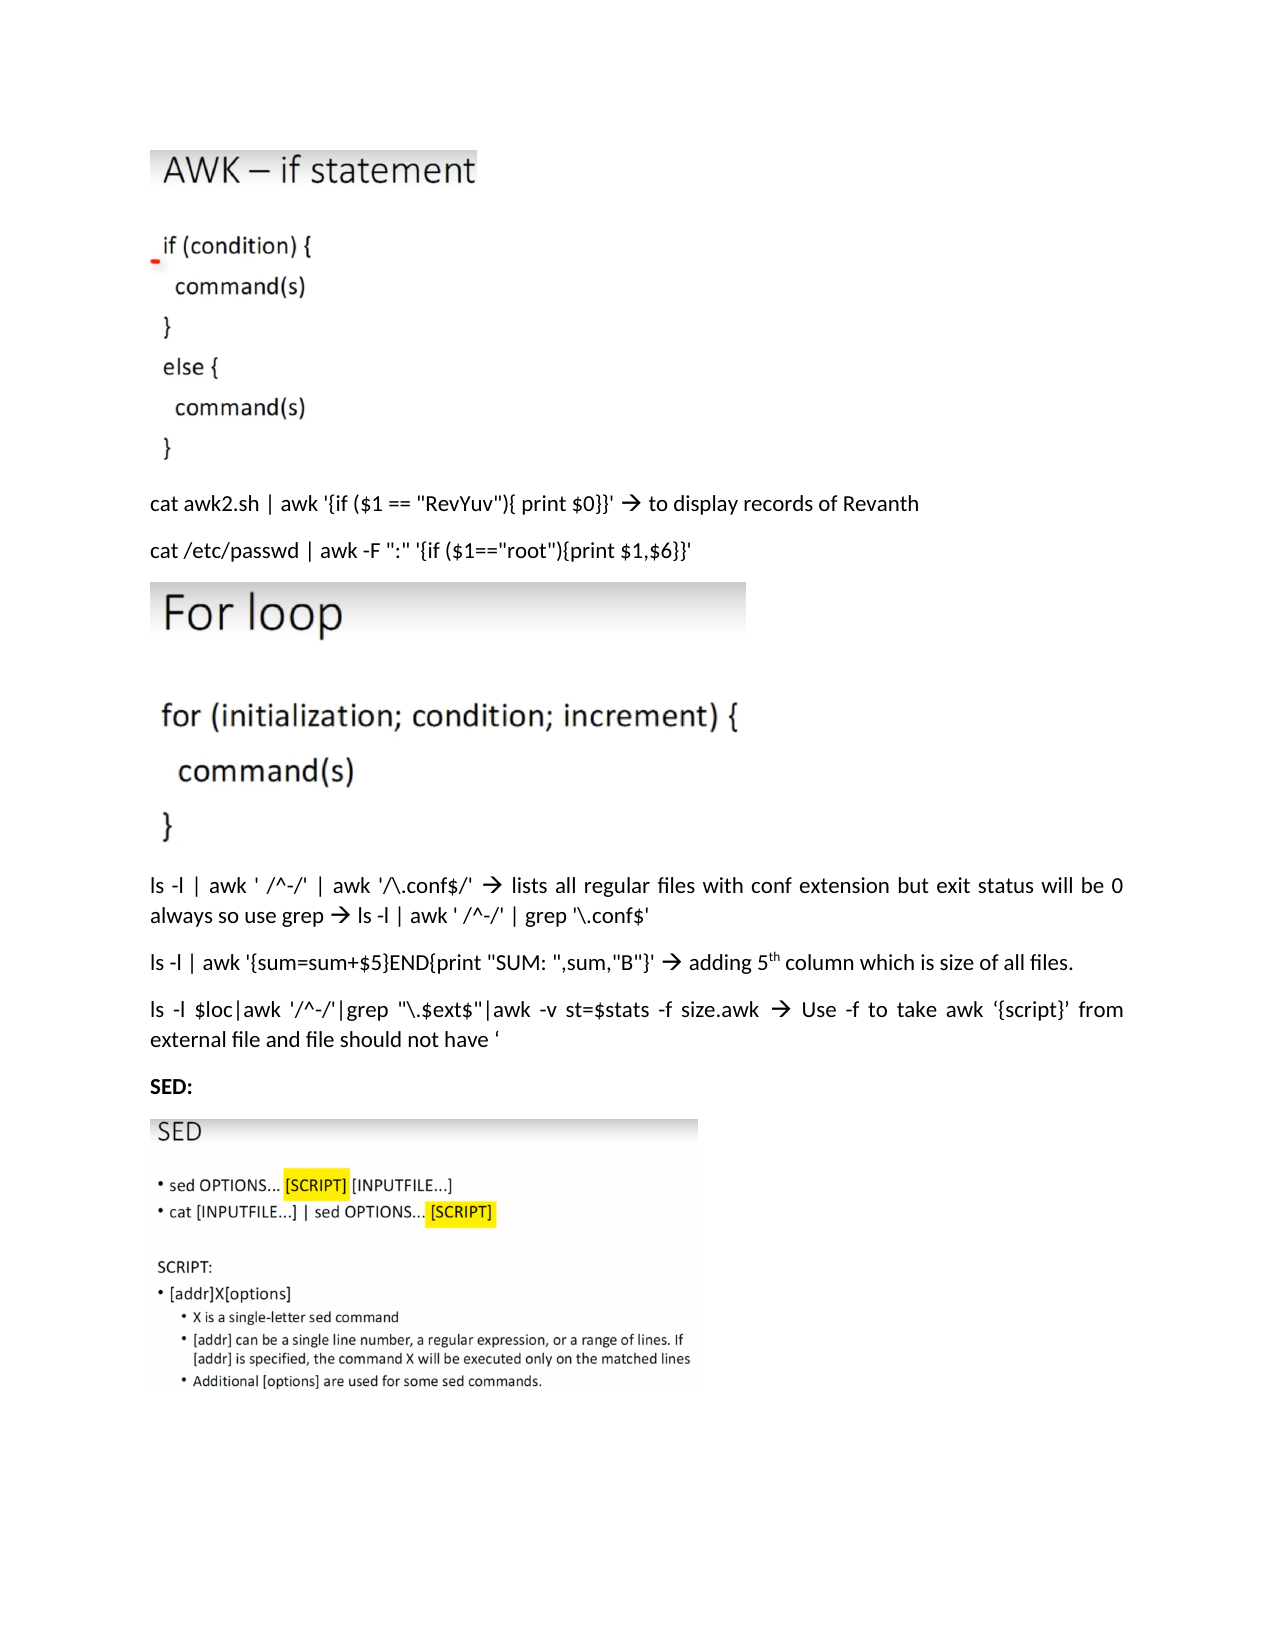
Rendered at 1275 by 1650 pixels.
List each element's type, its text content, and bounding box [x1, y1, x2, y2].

text ls -l | awk '{sum=sum+$5}END{print "SUM: ",sum,"B"}' adding 5th column which is size of all files. [150, 948, 1125, 976]
picture [150, 582, 746, 853]
picture [150, 150, 478, 470]
picture [150, 1119, 698, 1390]
text ls -l $loc|awk '/^-/'|grep "\.$ext$"|awk -v st=$stats -f size.awk Use -f to take awk ‘{script}’ from external file and file should not have ‘ [150, 995, 1125, 1053]
text cat /etc/passwd | awk -F ":" '{if ($1=="root"){print $1,$6}}' [150, 536, 1125, 564]
text cat awk2.sh | awk '{if ($1 == "RevYuv"){ print $0}}' to display records of Revanth [150, 489, 1125, 517]
text ls -l | awk ' /^-/' | awk '/\.conf$/' lists all regular files with conf extension but exit status will be 0 always so use grep ls -l | awk ' /^-/' | grep '\.conf$' [150, 871, 1125, 929]
text SED: [150, 1072, 1125, 1100]
